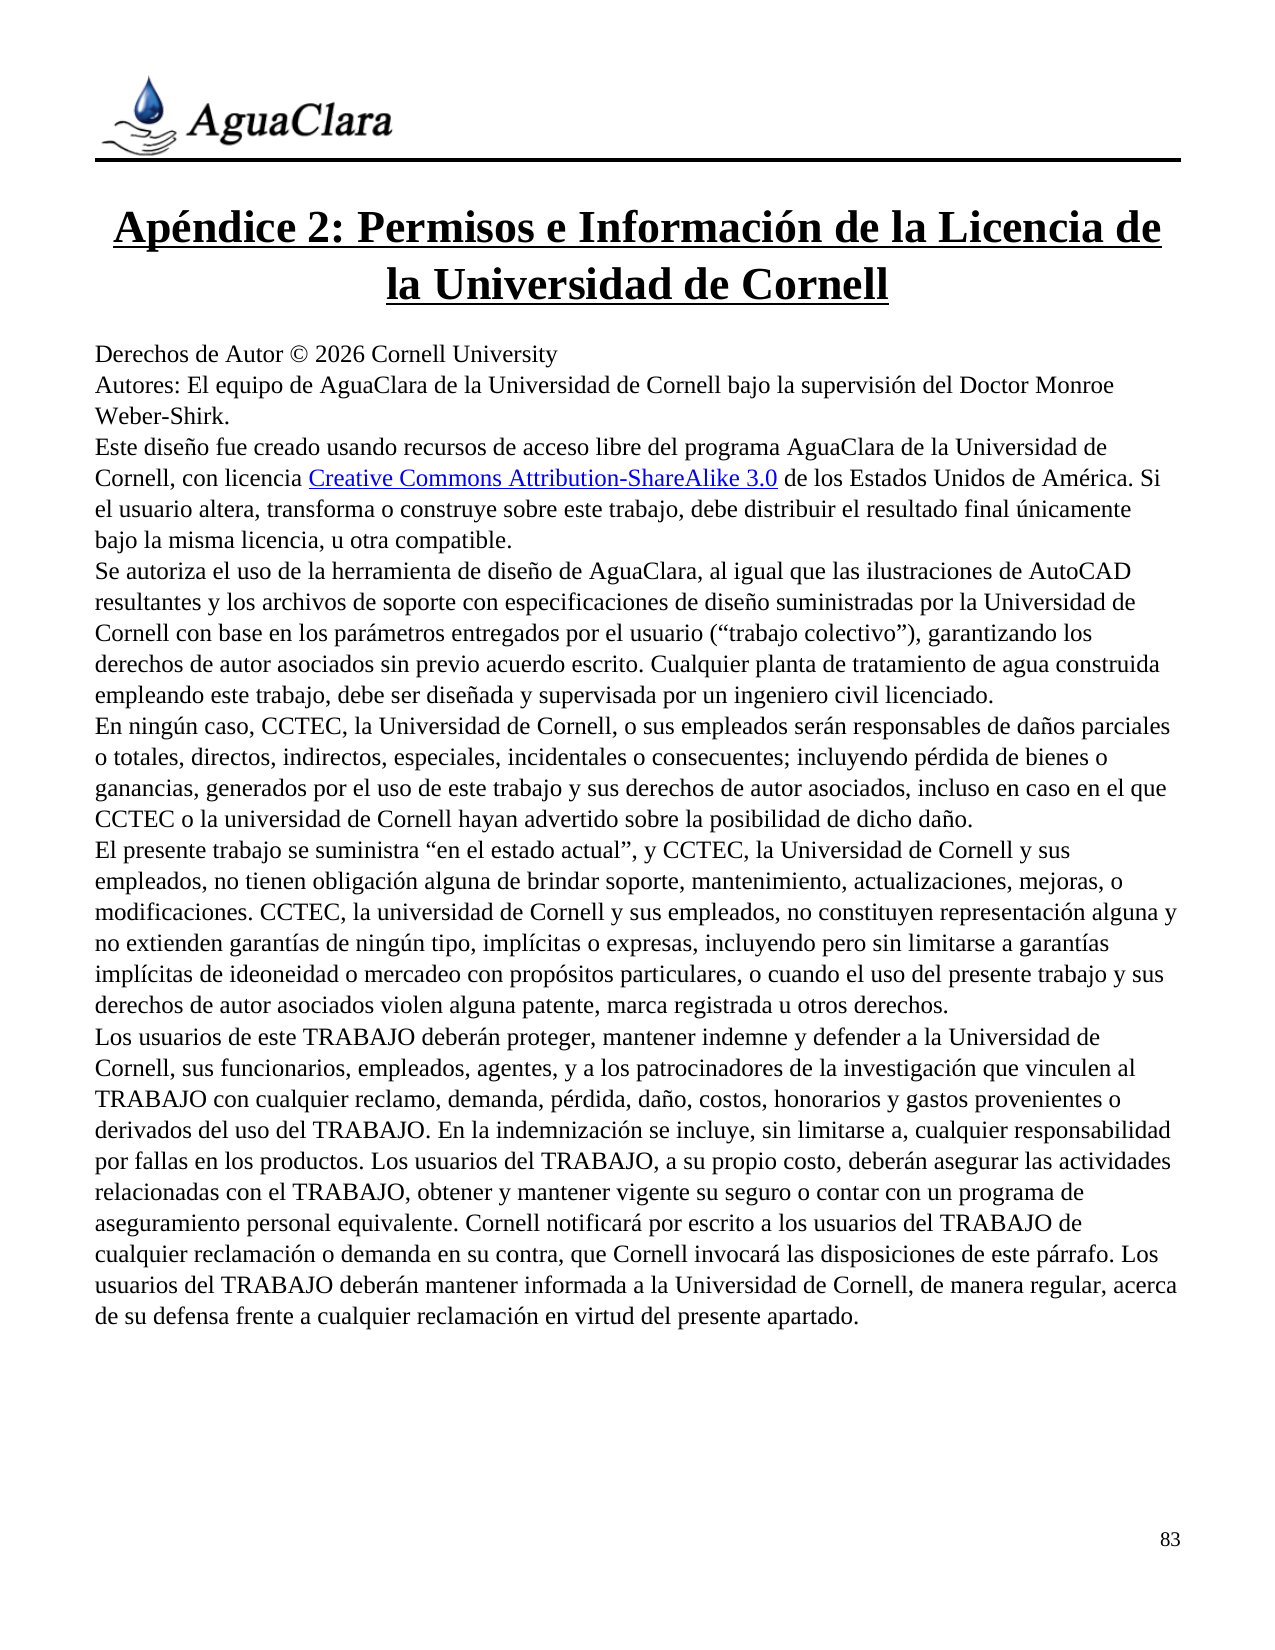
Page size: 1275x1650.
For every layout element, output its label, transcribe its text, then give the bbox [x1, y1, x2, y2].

text Los usuarios de este TRABAJO deberán proteger, mantener indemne y defender a la Universidad de Cornell, sus funcionarios, empleados, agentes, y a los patrocinadores de la investigación que vinculen al TRABAJO con cualquier reclamo, demanda, pérdida, daño, costos, honorarios y gastos provenientes o derivados del uso del TRABAJO. En la indemnización se incluye, sin limitarse a, cualquier responsabilidad por fallas en los productos. Los usuarios del TRABAJO, a su propio costo, deberán asegurar las actividades relacionadas con el TRABAJO, obtener y mantener vigente su seguro o contar con un programa de aseguramiento personal equivalente. Cornell notificará por escrito a los usuarios del TRABAJO de cualquier reclamación o demanda en su contra, que Cornell invocará las disposiciones de este párrafo. Los usuarios del TRABAJO deberán mantener informada a la Universidad de Cornell, de manera regular, acerca de su defensa frente a cualquier reclamación en virtud del presente apartado. [94, 1022, 1181, 1330]
text Este diseño fue creado usando recursos de acceso libre del programa AguaClara de la Universidad de Cornell, con licencia Creative Commons Attribution-ShareAlike 3.0 de los Estados Unidos de América. Si el usuario altera, transforma o construye sobre este trabajo, debe distribuir el resultado final únicamente bajo la misma licencia, u otra compatible. [94, 432, 1181, 554]
text En ningún caso, CCTEC, la Universidad de Cornell, o sus empleados serán responsables de daños parciales o totales, directos, indirectos, especiales, incidentales o consecuentes; incluyendo pérdida de bienes o ganancias, generados por el uso de este trabajo y sus derechos de autor asociados, incluso en caso en el que CCTEC o la universidad de Cornell hayan advertido sobre la posibilidad de dicho daño. [94, 711, 1181, 833]
subtitle Apéndice 2: Permisos e Información de la Licencia de la Universidad de Cornell [94, 200, 1181, 309]
text Autores: El equipo de AguaClara de la Universidad de Cornell bajo la supervisión del Doctor Monroe Weber-Shirk. [94, 370, 1181, 429]
text Se autoriza el uso de la herramienta de diseño de AguaClara, al igual que las ilustraciones de AutoCAD resultantes y los archivos de soporte con especificaciones de diseño suministradas por la Universidad de Cornell con base en los parámetros entregados por el usuario (“trabajo colectivo”), garantizando los derechos de autor asociados sin previo acuerdo escrito. Cualquier planta de tratamiento de agua construida empleando este trabajo, debe ser diseñada y supervisada por un ingeniero civil licenciado. [94, 556, 1181, 709]
picture [94, 75, 412, 158]
text Derechos de Autor © 2015 Cornell University [94, 339, 1181, 367]
text El presente trabajo se suministra “en el estado actual”, y CCTEC, la Universidad de Cornell y sus empleados, no tienen obligación alguna de brindar soporte, mantenimiento, actualizaciones, mejoras, o modificaciones. CCTEC, la universidad de Cornell y sus empleados, no constituyen representación alguna y no extienden garantías de ningún tipo, implícitas o expresas, incluyendo pero sin limitarse a garantías implícitas de ideoneidad o mercadeo con propósitos particulares, o cuando el uso del presente trabajo y sus derechos de autor asociados violen alguna patente, marca registrada u otros derechos. [94, 835, 1181, 1019]
